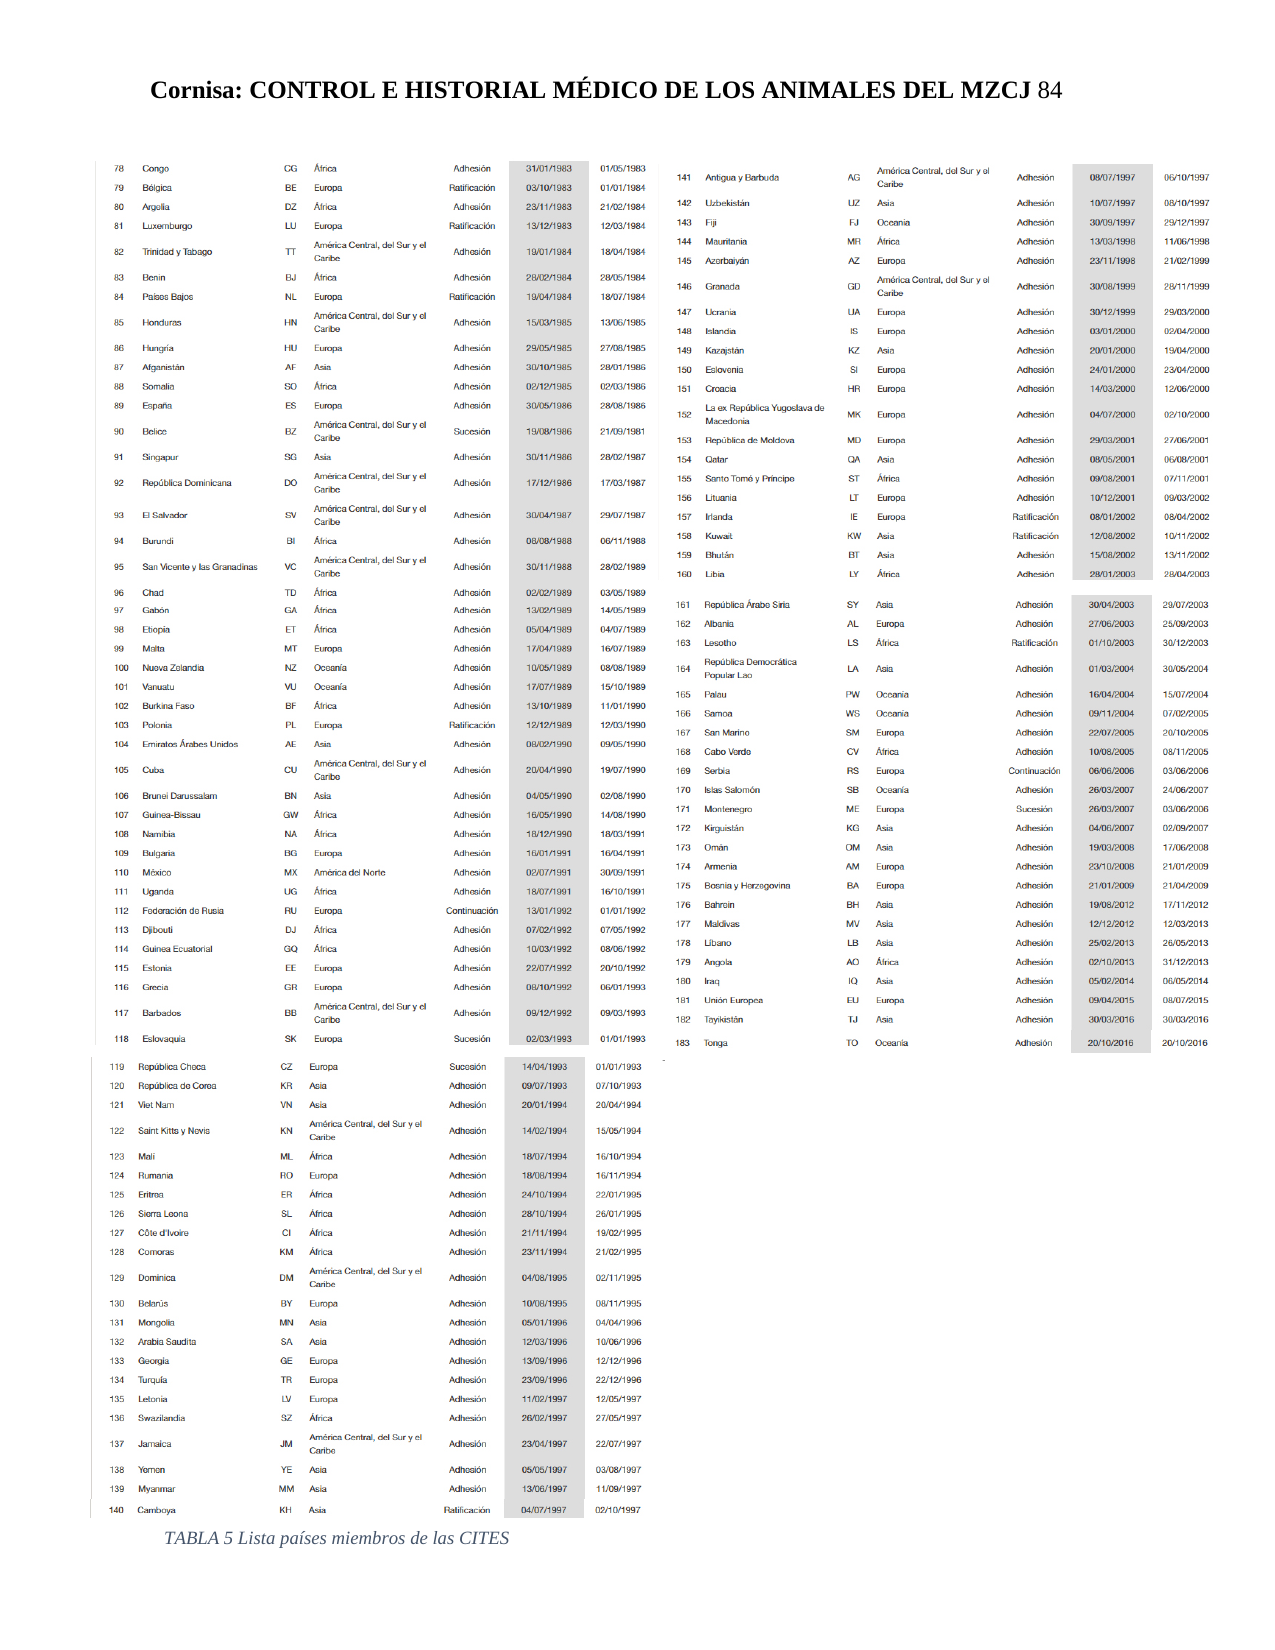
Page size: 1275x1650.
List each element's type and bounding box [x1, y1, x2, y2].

picture [658, 164, 1228, 1114]
picture [90, 152, 655, 1518]
